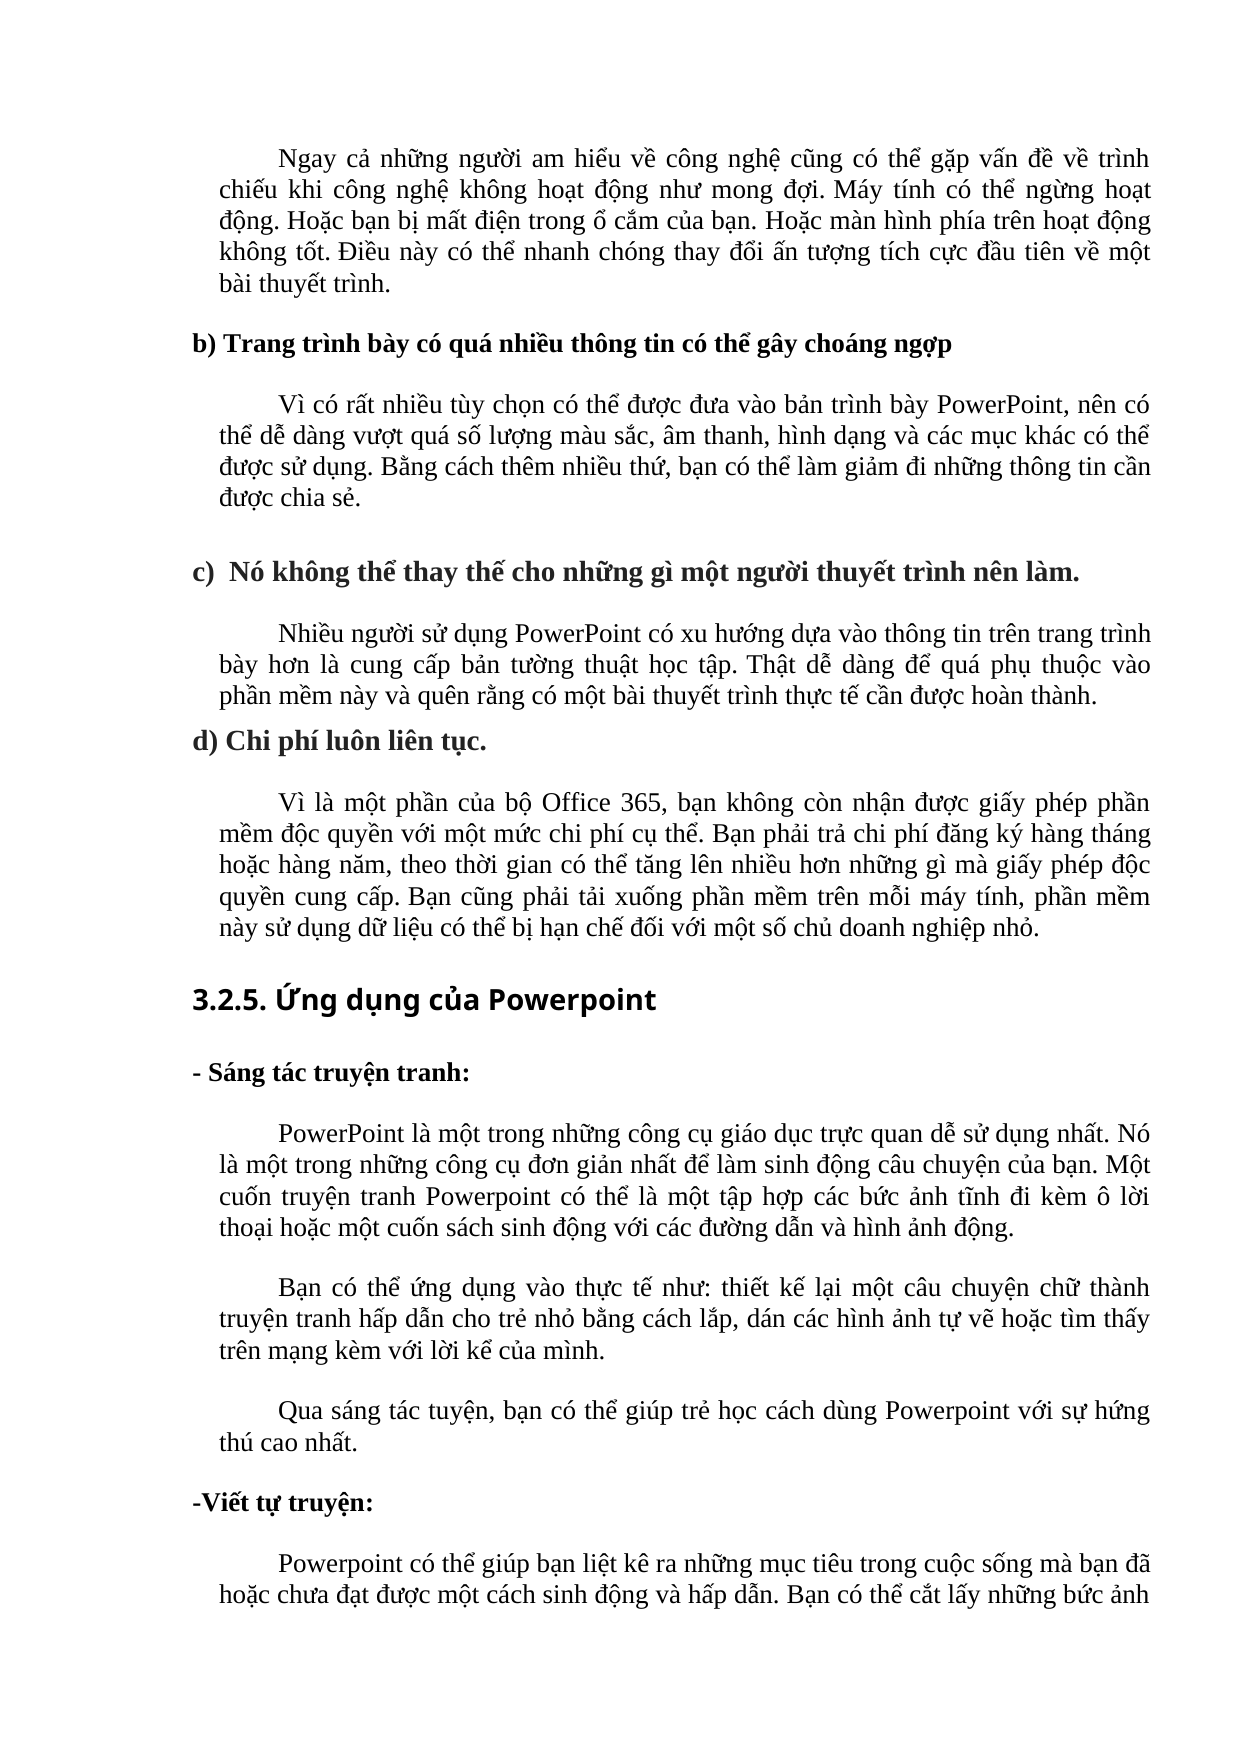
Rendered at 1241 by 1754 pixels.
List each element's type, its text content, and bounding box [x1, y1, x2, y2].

subtitle 3.2.5. Ứng dụng của Powerpoint [192, 979, 1152, 1019]
text b) Trang trình bày có quá nhiều thông tin có thể gây choáng ngợp [192, 327, 1152, 358]
text -Viết tự truyện: [192, 1486, 1152, 1517]
text PowerPoint là một trong những công cụ giáo dục trực quan dễ sử dụng nhất. Nó là một trong những công cụ đơn giản nhất để làm sinh động câu chuyện của bạn. Một cuốn truyện tranh Powerpoint có thể là một tập hợp các bức ảnh tĩnh đi kèm ô lời thoại hoặc một cuốn sách sinh động với các đường dẫn và hình ảnh động. [219, 1117, 1152, 1242]
text Vì có rất nhiều tùy chọn có thể được đưa vào bản trình bày PowerPoint, nên có thể dễ dàng vượt quá số lượng màu sắc, âm thanh, hình dạng và các mục khác có thể được sử dụng. Bằng cách thêm nhiều thứ, bạn có thể làm giảm đi những thông tin cần được chia sẻ. [219, 388, 1152, 513]
text d) Chi phí luôn liên tục. [192, 723, 1152, 757]
text Nhiều người sử dụng PowerPoint có xu hướng dựa vào thông tin trên trang trình bày hơn là cung cấp bản tường thuật học tập. Thật dễ dàng để quá phụ thuộc vào phần mềm này và quên rằng có một bài thuyết trình thực tế cần được hoàn thành. [219, 617, 1152, 711]
text Qua sáng tác tuyện, bạn có thể giúp trẻ học cách dùng Powerpoint với sự hứng thú cao nhất. [219, 1394, 1152, 1457]
text Vì là một phần của bộ Office 365, bạn không còn nhận được giấy phép phần mềm độc quyền với một mức chi phí cụ thể. Bạn phải trả chi phí đăng ký hàng tháng hoặc hàng năm, theo thời gian có thể tăng lên nhiều hơn những gì mà giấy phép độc quyền cung cấp. Bạn cũng phải tải xuống phần mềm trên mỗi máy tính, phần mềm này sử dụng dữ liệu có thể bị hạn chế đối với một số chủ doanh nghiệp nhỏ. [219, 786, 1152, 942]
text Bạn có thể ứng dụng vào thực tế như: thiết kế lại một câu chuyện chữ thành truyện tranh hấp dẫn cho trẻ nhỏ bằng cách lắp, dán các hình ảnh tự vẽ hoặc tìm thấy trên mạng kèm với lời kể của mình. [219, 1271, 1152, 1365]
text - Sáng tác truyện tranh: [192, 1057, 1152, 1088]
text Ngay cả những người am hiểu về công nghệ cũng có thể gặp vấn đề về trình chiếu khi công nghệ không hoạt động như mong đợi. Máy tính có thể ngừng hoạt động. Hoặc bạn bị mất điện trong ổ cắm của bạn. Hoặc màn hình phía trên hoạt động không tốt. Điều này có thể nhanh chóng thay đổi ấn tượng tích cực đầu tiên về một bài thuyết trình. [219, 142, 1152, 298]
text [219, 1547, 1152, 1609]
text c) Nó không thể thay thế cho những gì một người thuyết trình nên làm. [192, 554, 1152, 587]
